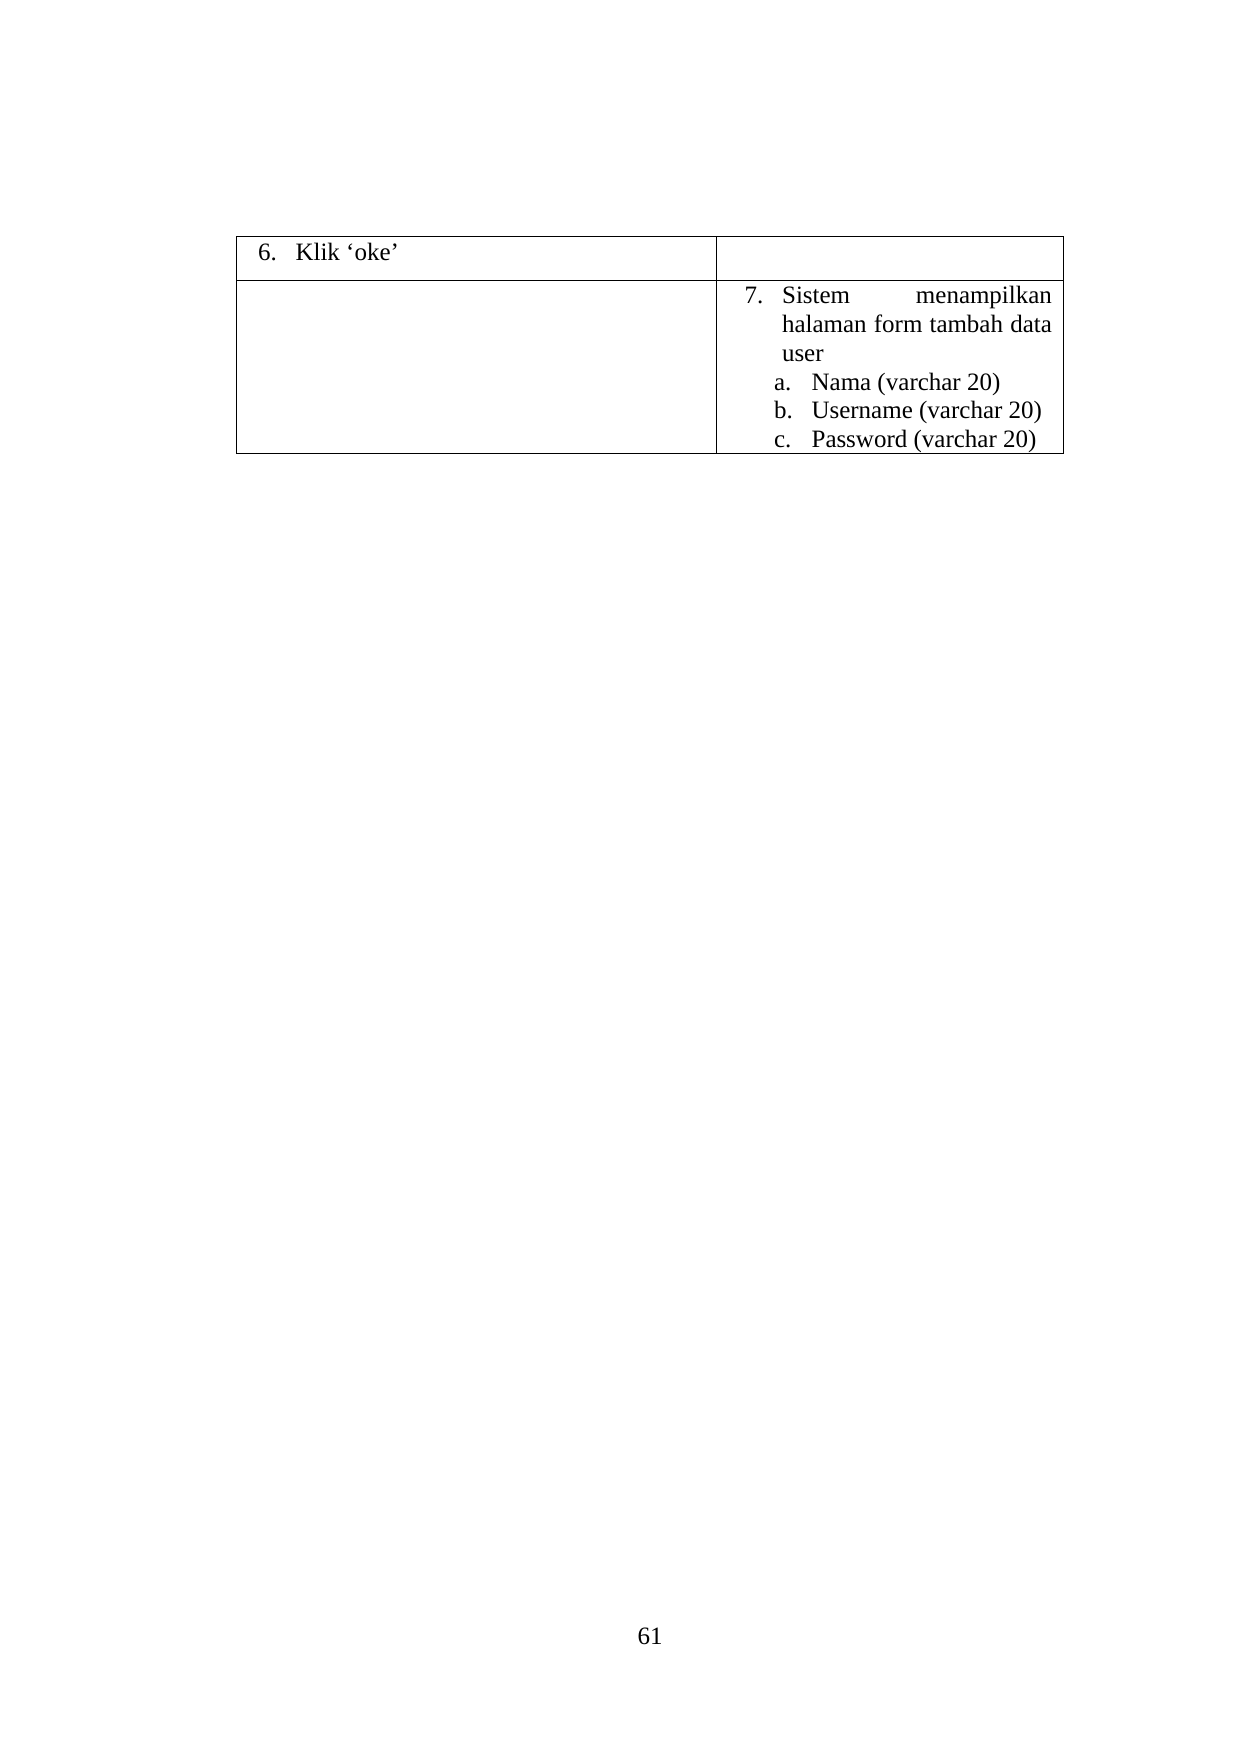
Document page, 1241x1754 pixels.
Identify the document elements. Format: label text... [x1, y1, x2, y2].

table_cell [717, 281, 1063, 453]
table_cell Klik ‘oke’ [237, 237, 716, 279]
table_cell [237, 281, 716, 453]
table_cell [717, 237, 1063, 279]
